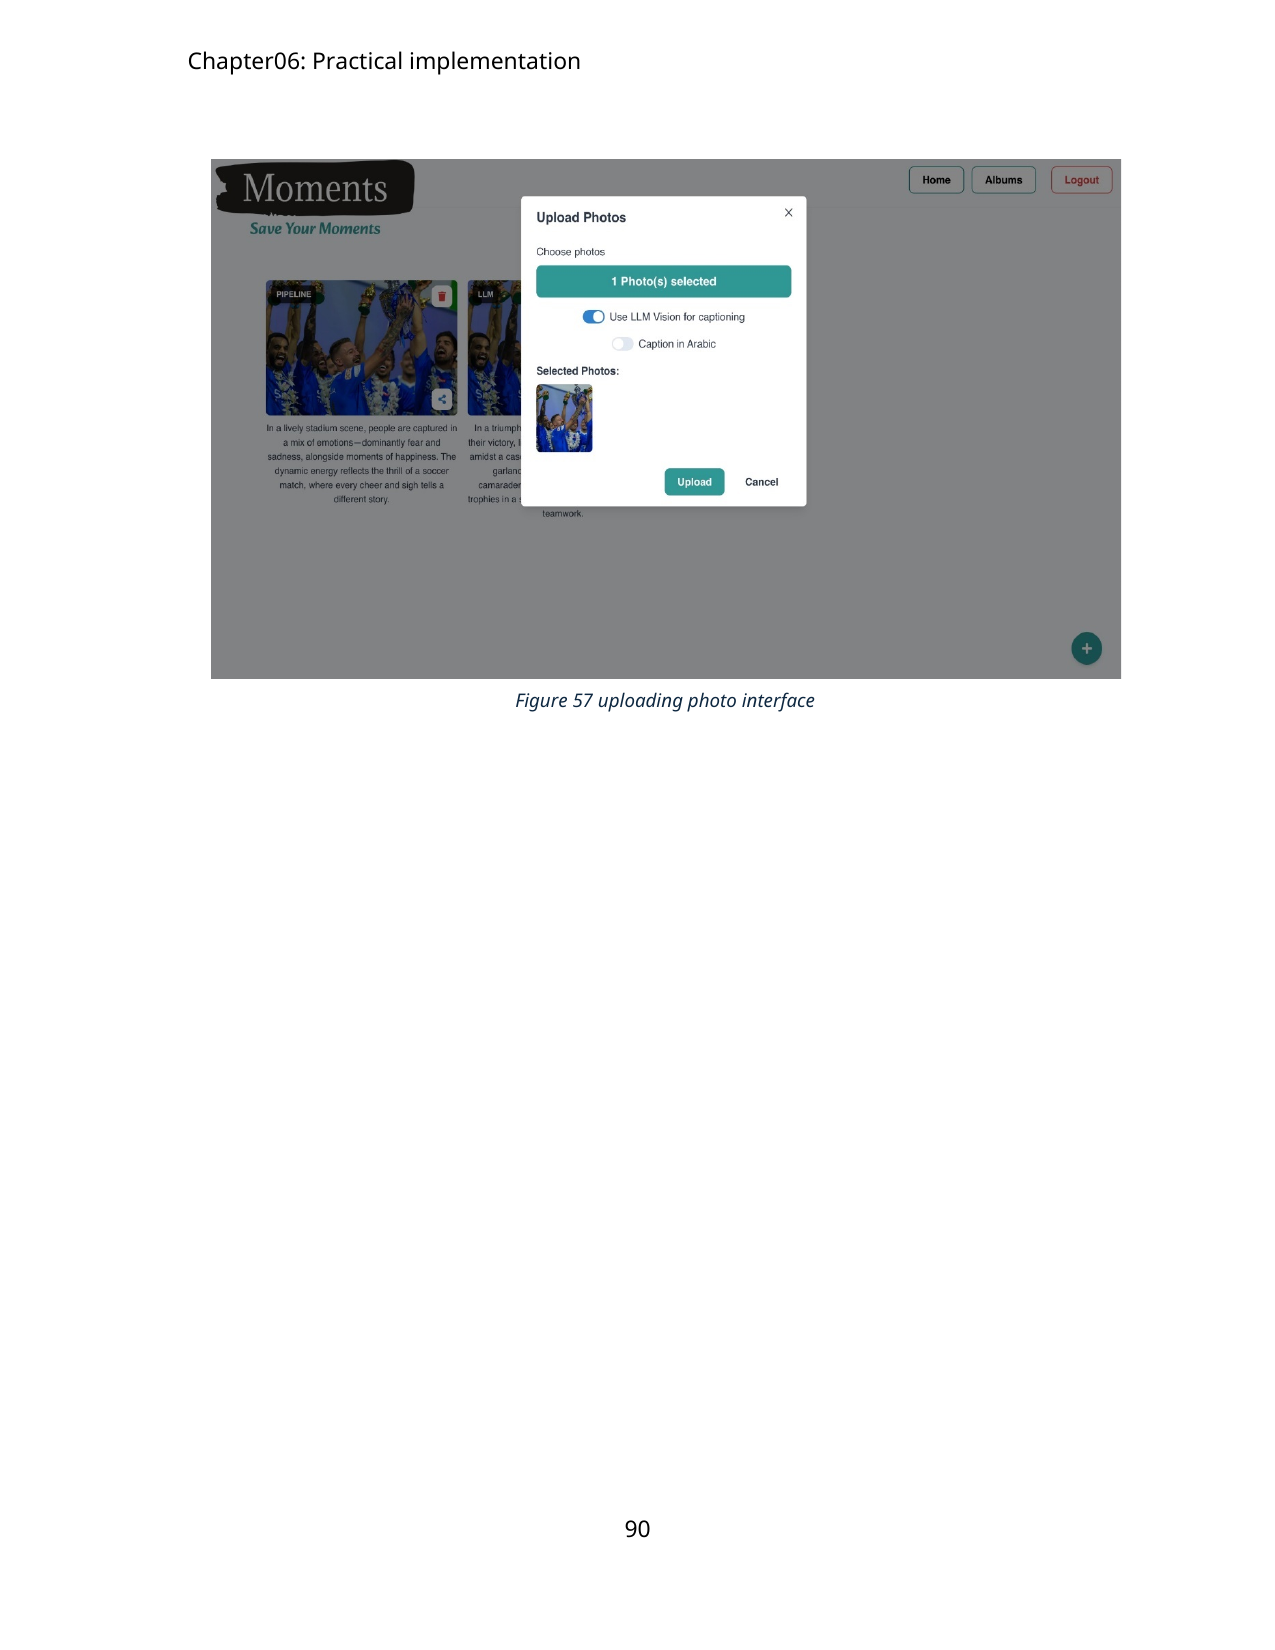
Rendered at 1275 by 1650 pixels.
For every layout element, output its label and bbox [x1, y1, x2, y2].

picture [211, 159, 1122, 679]
